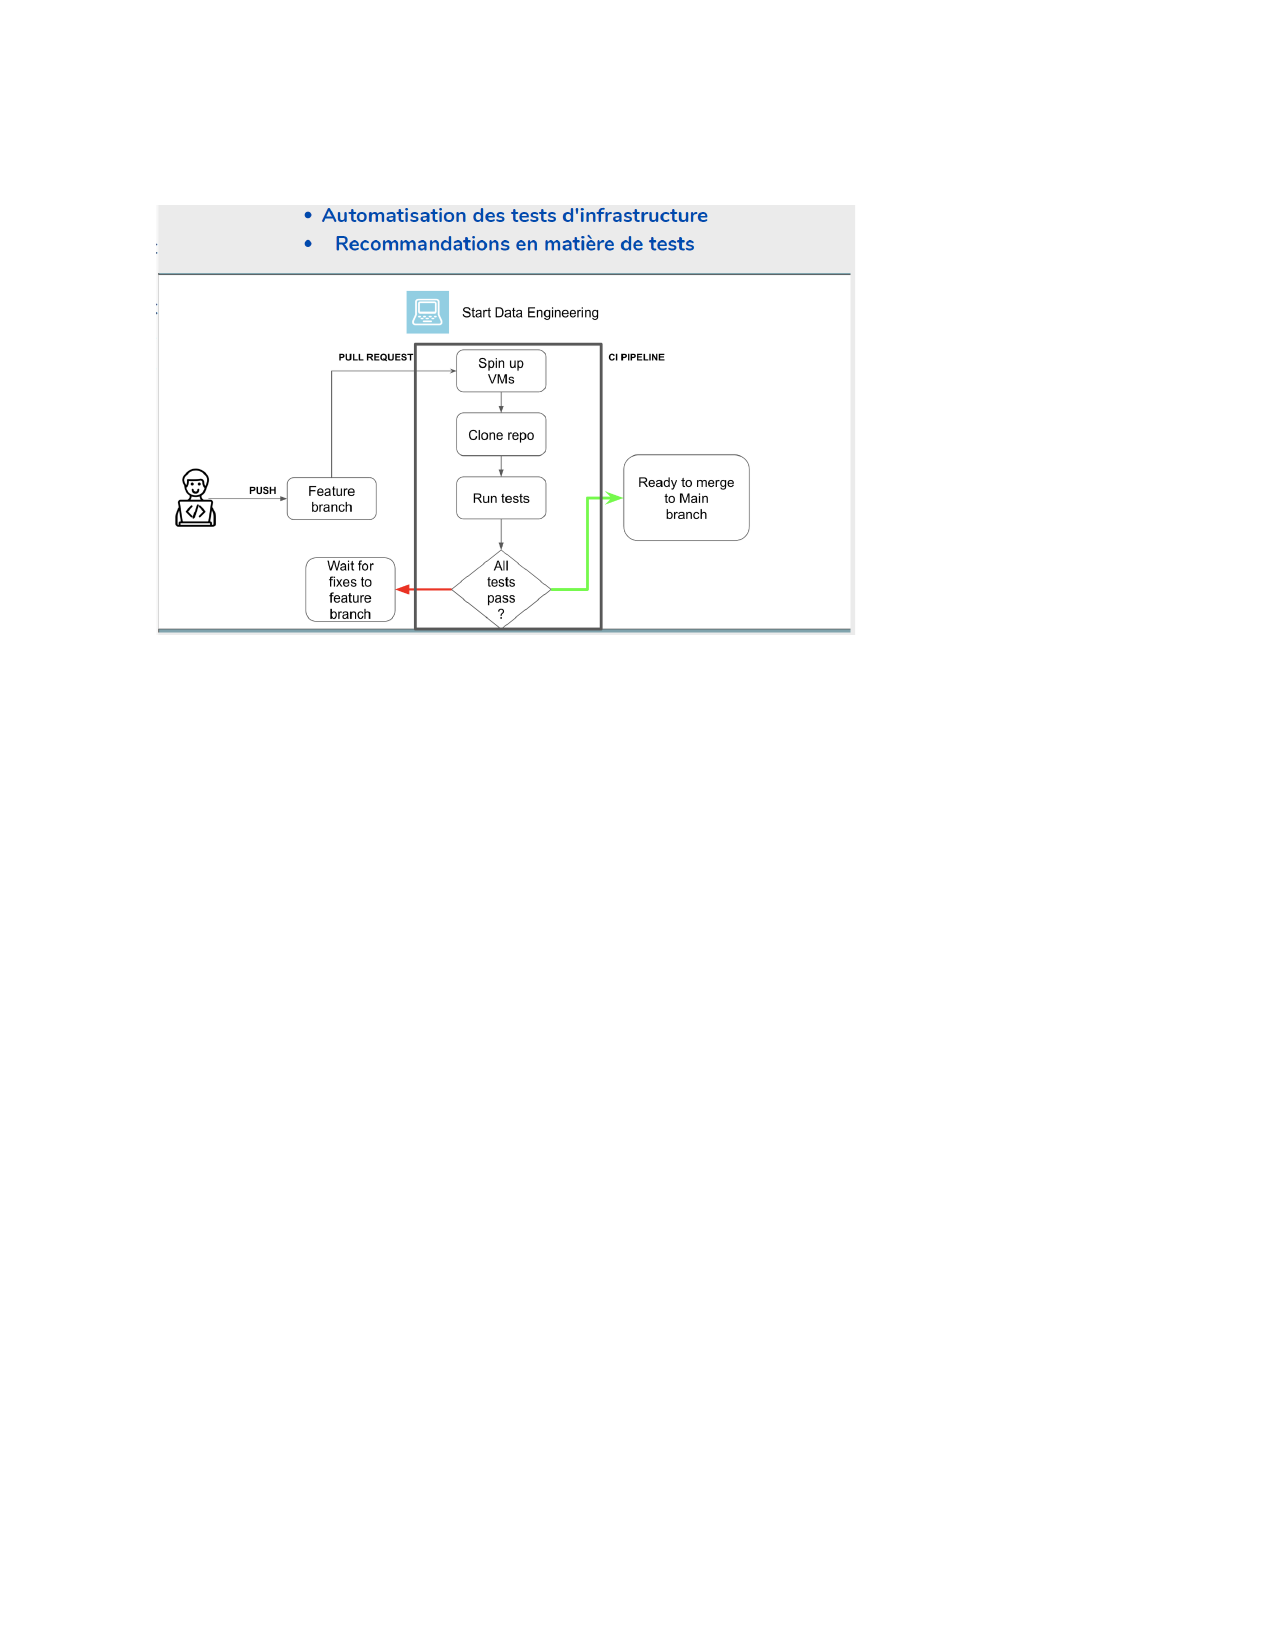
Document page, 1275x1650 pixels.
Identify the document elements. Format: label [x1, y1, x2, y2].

picture [156, 205, 856, 635]
